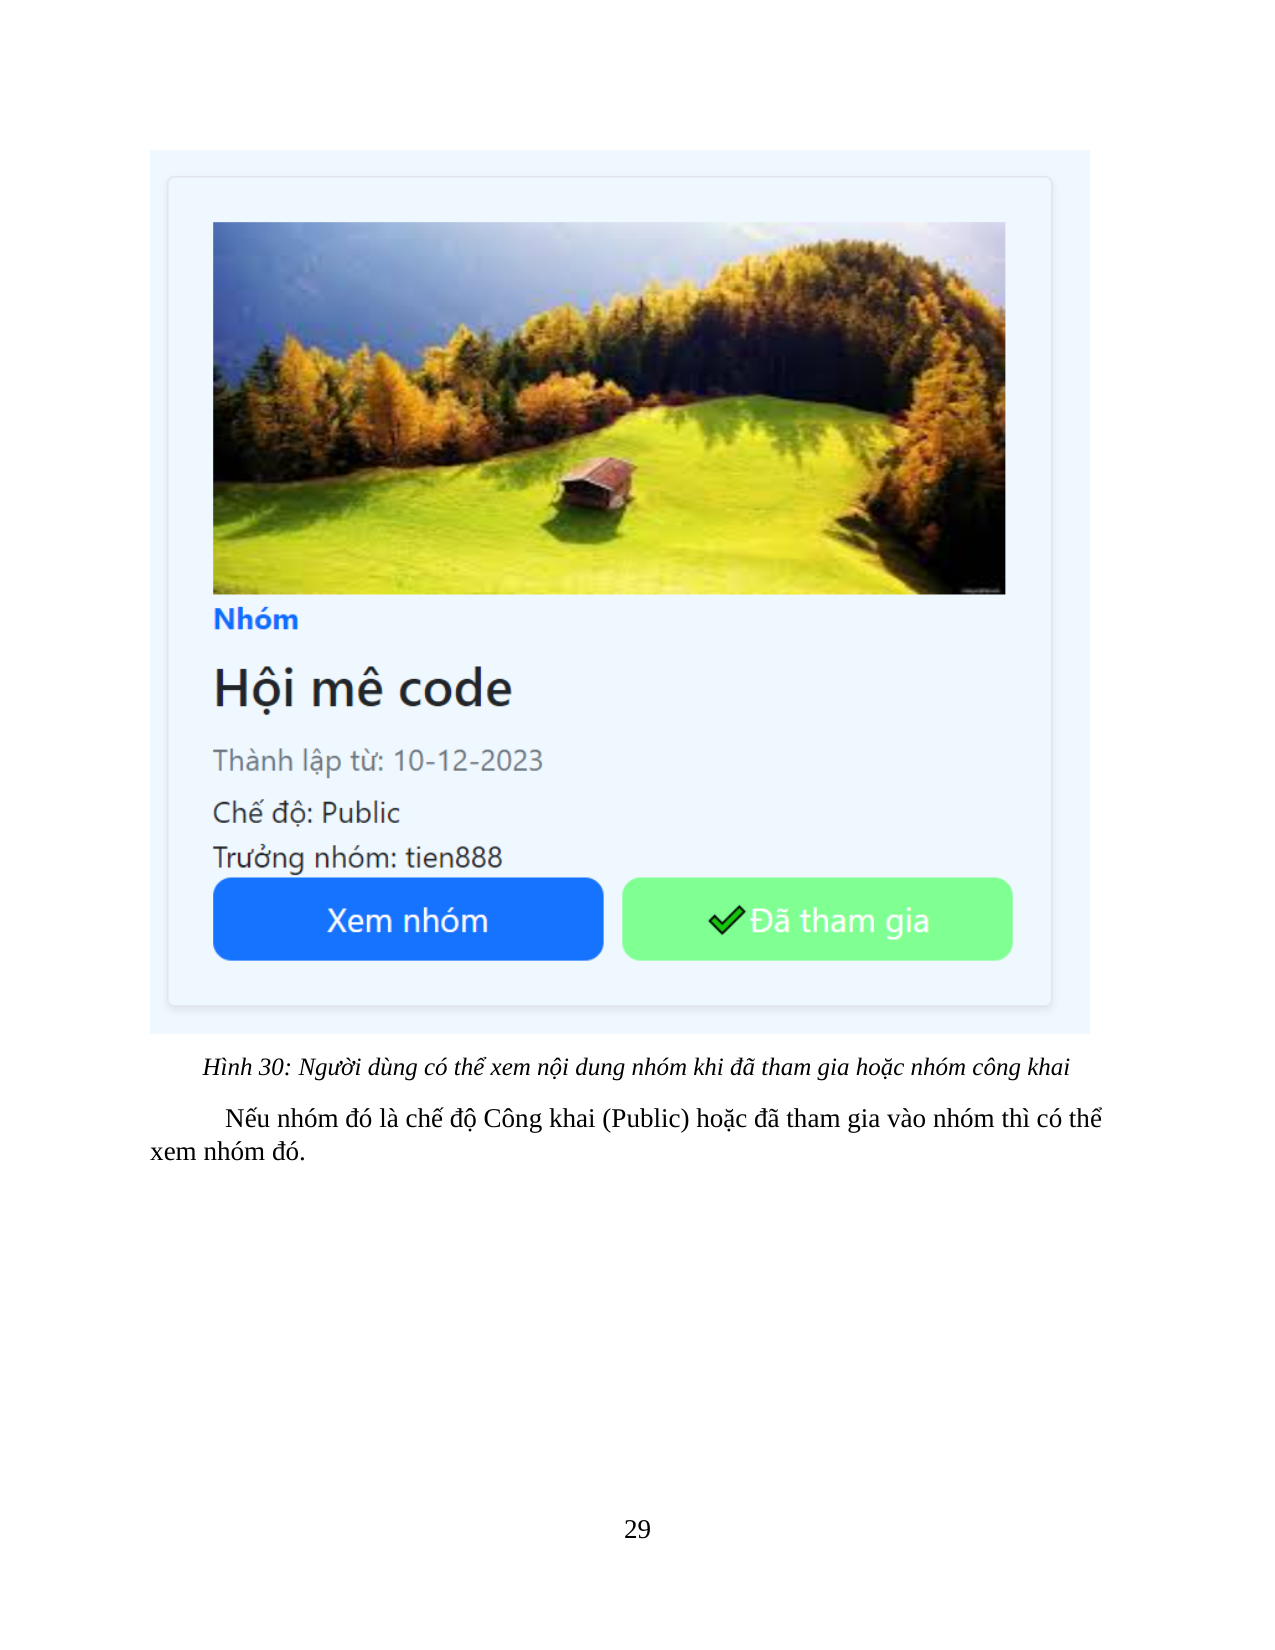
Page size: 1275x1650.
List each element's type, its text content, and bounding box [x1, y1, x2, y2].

picture [150, 150, 1091, 1034]
text Nếu nhóm đó là chế độ Công khai (Public) hoặc đã tham gia vào nhóm thì có thể xem nhóm đó. [150, 1102, 1125, 1167]
